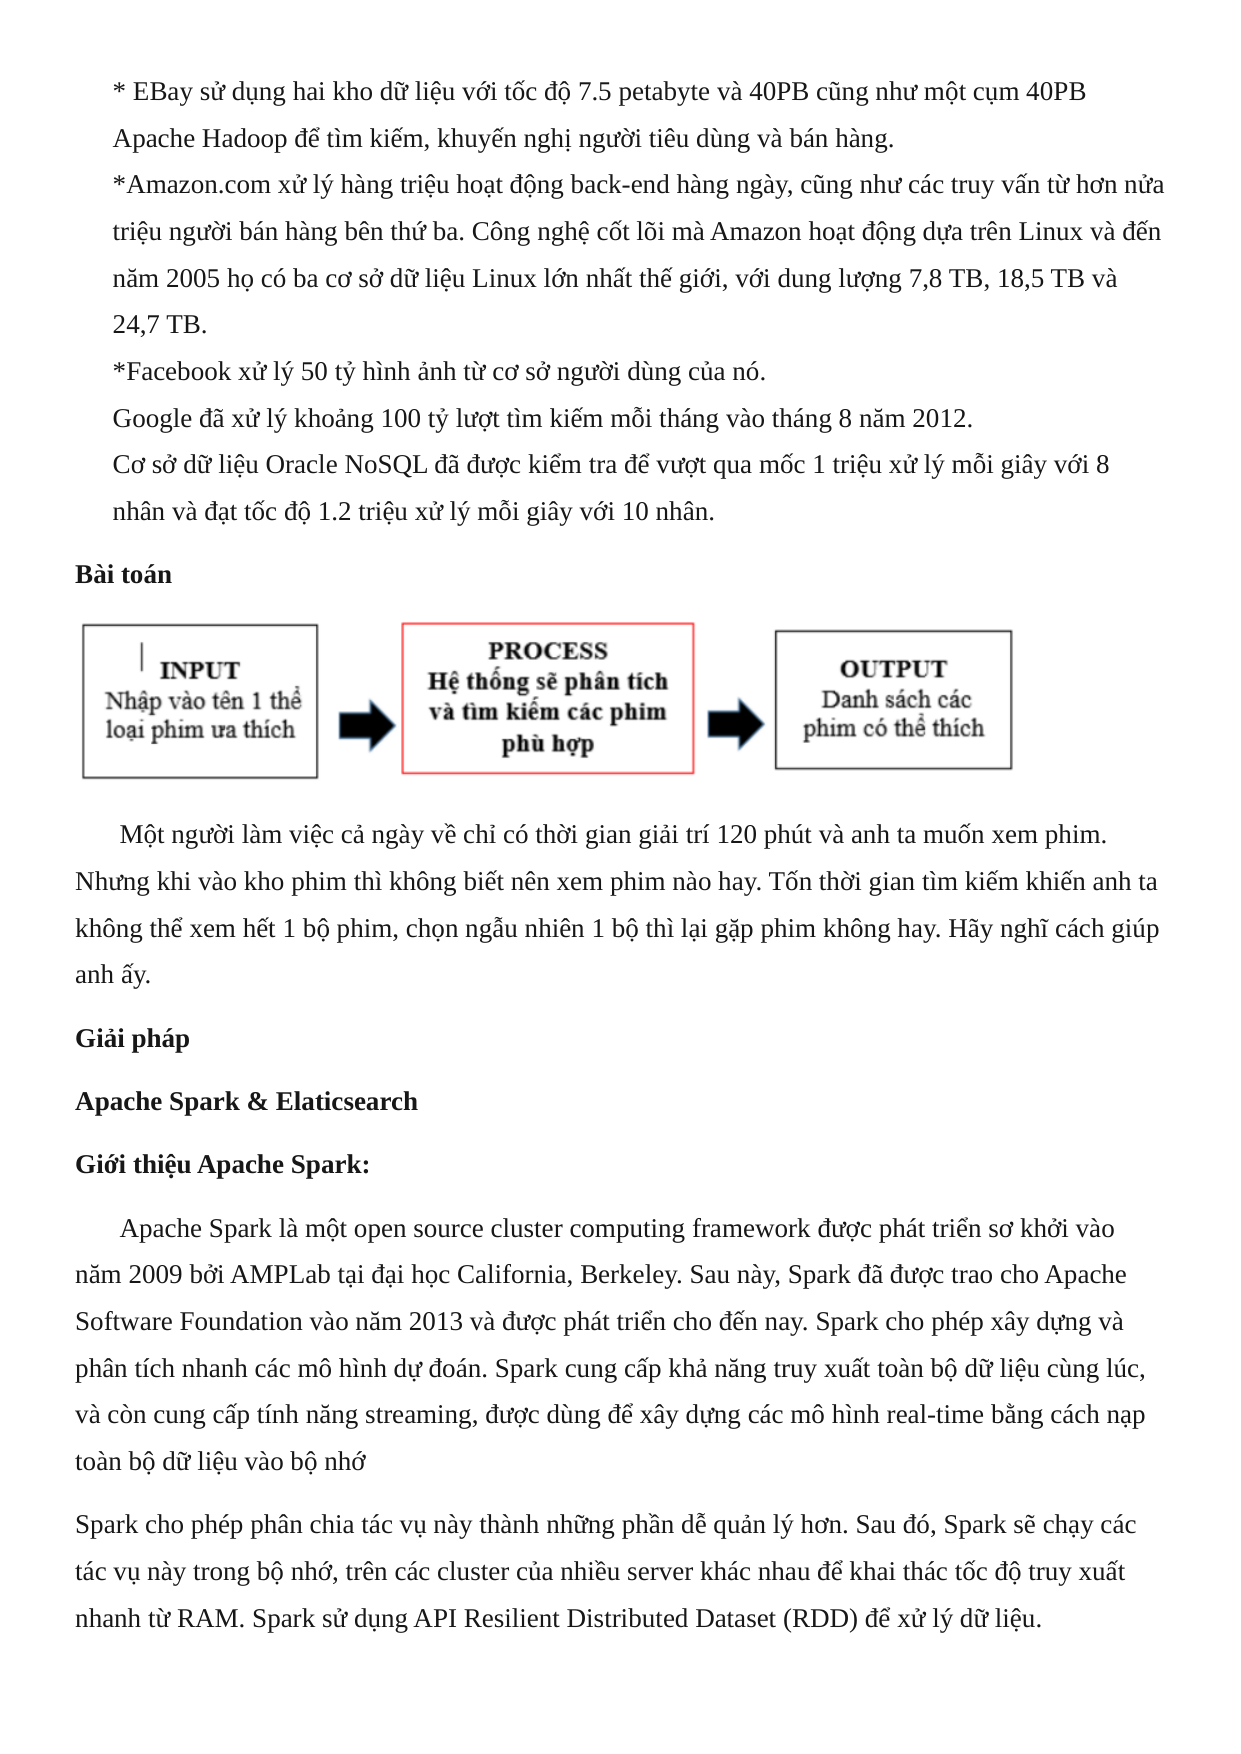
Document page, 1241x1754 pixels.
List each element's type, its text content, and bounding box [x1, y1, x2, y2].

text Spark cho phép phân chia tác vụ này thành những phần dễ quản lý hơn. Sau đó, Spark sẽ chạy các tác vụ này trong bộ nhớ, trên các cluster của nhiều server khác nhau để khai thác tốc độ truy xuất nhanh từ RAM. Spark sử dụng API Resilient Distributed Dataset (RDD) để xử lý dữ liệu. [75, 1508, 1165, 1633]
text Bài toán [75, 558, 1165, 589]
list Google đã xử lý khoảng 100 tỷ lượt tìm kiếm mỗi tháng vào tháng 8 năm 2012. [112, 402, 1165, 433]
text Apache Spark & Elaticsearch [75, 1085, 1165, 1116]
text Giải pháp [75, 1022, 1165, 1053]
list *Facebook xử lý 50 tỷ hình ảnh từ cơ sở người dùng của nó. [112, 355, 1165, 386]
list * EBay sử dụng hai kho dữ liệu với tốc độ 7.5 petabyte và 40PB cũng như một cụm 40PB Apache Hadoop để tìm kiếm, khuyến nghị người tiêu dùng và bán hàng. [112, 75, 1165, 153]
picture [75, 621, 1019, 788]
text Apache Spark là một open source cluster computing framework được phát triển sơ khởi vào năm 2009 bởi AMPLab tại đại học California, Berkeley. Sau này, Spark đã được trao cho Apache Software Foundation vào năm 2013 và được phát triển cho đến nay. Spark cho phép xây dựng và phân tích nhanh các mô hình dự đoán. Spark cung cấp khả năng truy xuất toàn bộ dữ liệu cùng lúc, và còn cung cấp tính năng streaming, được dùng để xây dựng các mô hình real-time bằng cách nạp toàn bộ dữ liệu vào bộ nhớ [75, 1212, 1165, 1476]
list Cơ sở dữ liệu Oracle NoSQL đã được kiểm tra để vượt qua mốc 1 triệu xử lý mỗi giây với 8 nhân và đạt tốc độ 1.2 triệu xử lý mỗi giây với 10 nhân. [112, 448, 1165, 526]
list *Amazon.com xử lý hàng triệu hoạt động back-end hàng ngày, cũng như các truy vấn từ hơn nửa triệu người bán hàng bên thứ ba. Công nghệ cốt lõi mà Amazon hoạt động dựa trên Linux và đến năm 2005 họ có ba cơ sở dữ liệu Linux lớn nhất thế giới, với dung lượng 7,8 TB, 18,5 TB và 24,7 TB. [112, 168, 1165, 339]
text Một người làm việc cả ngày về chỉ có thời gian giải trí 120 phút và anh ta muốn xem phim. Nhưng khi vào kho phim thì không biết nên xem phim nào hay. Tốn thời gian tìm kiếm khiến anh ta không thể xem hết 1 bộ phim, chọn ngẫu nhiên 1 bộ thì lại gặp phim không hay. Hãy nghĩ cách giúp anh ấy. [75, 818, 1165, 990]
text Giới thiệu Apache Spark: [75, 1148, 1165, 1180]
